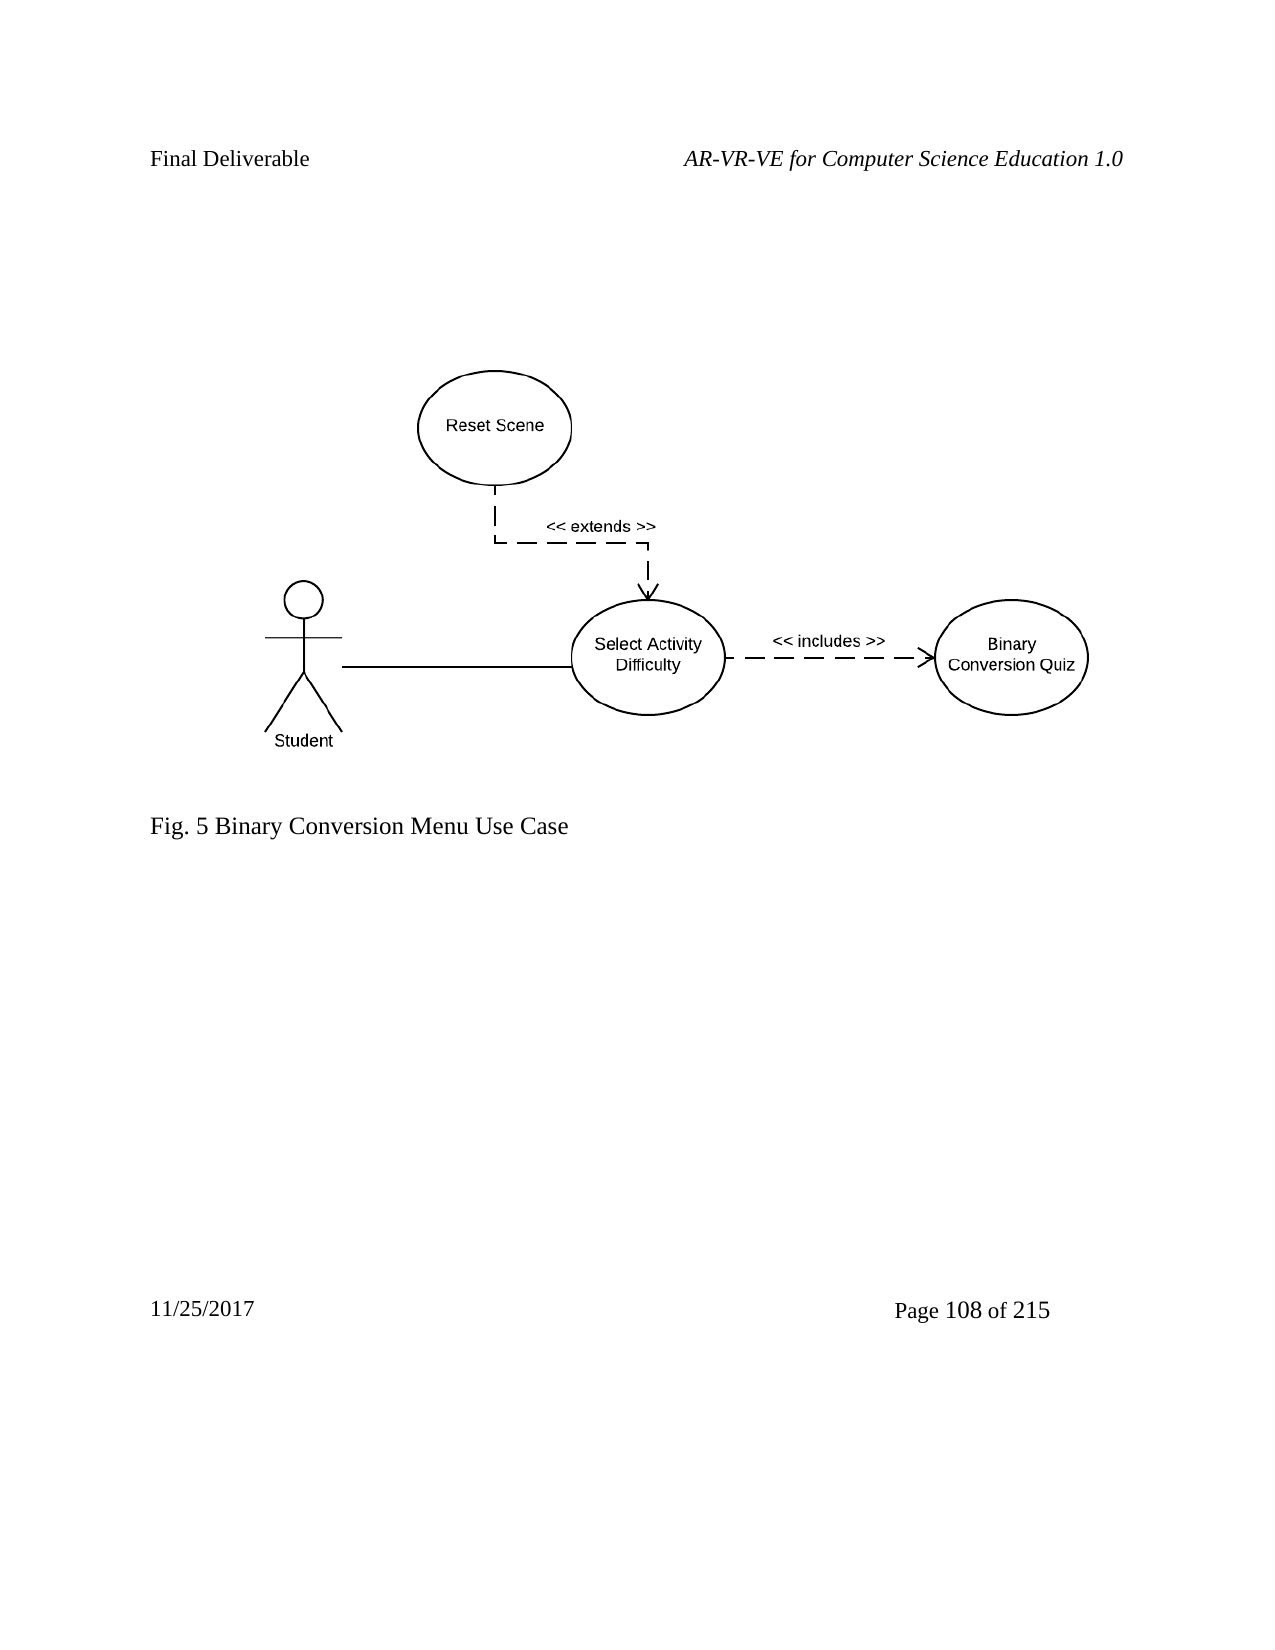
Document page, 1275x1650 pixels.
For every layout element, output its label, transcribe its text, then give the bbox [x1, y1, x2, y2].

picture [150, 332, 1125, 791]
subtitle Fig. 5 Binary Conversion Menu Use Case [150, 811, 1125, 840]
